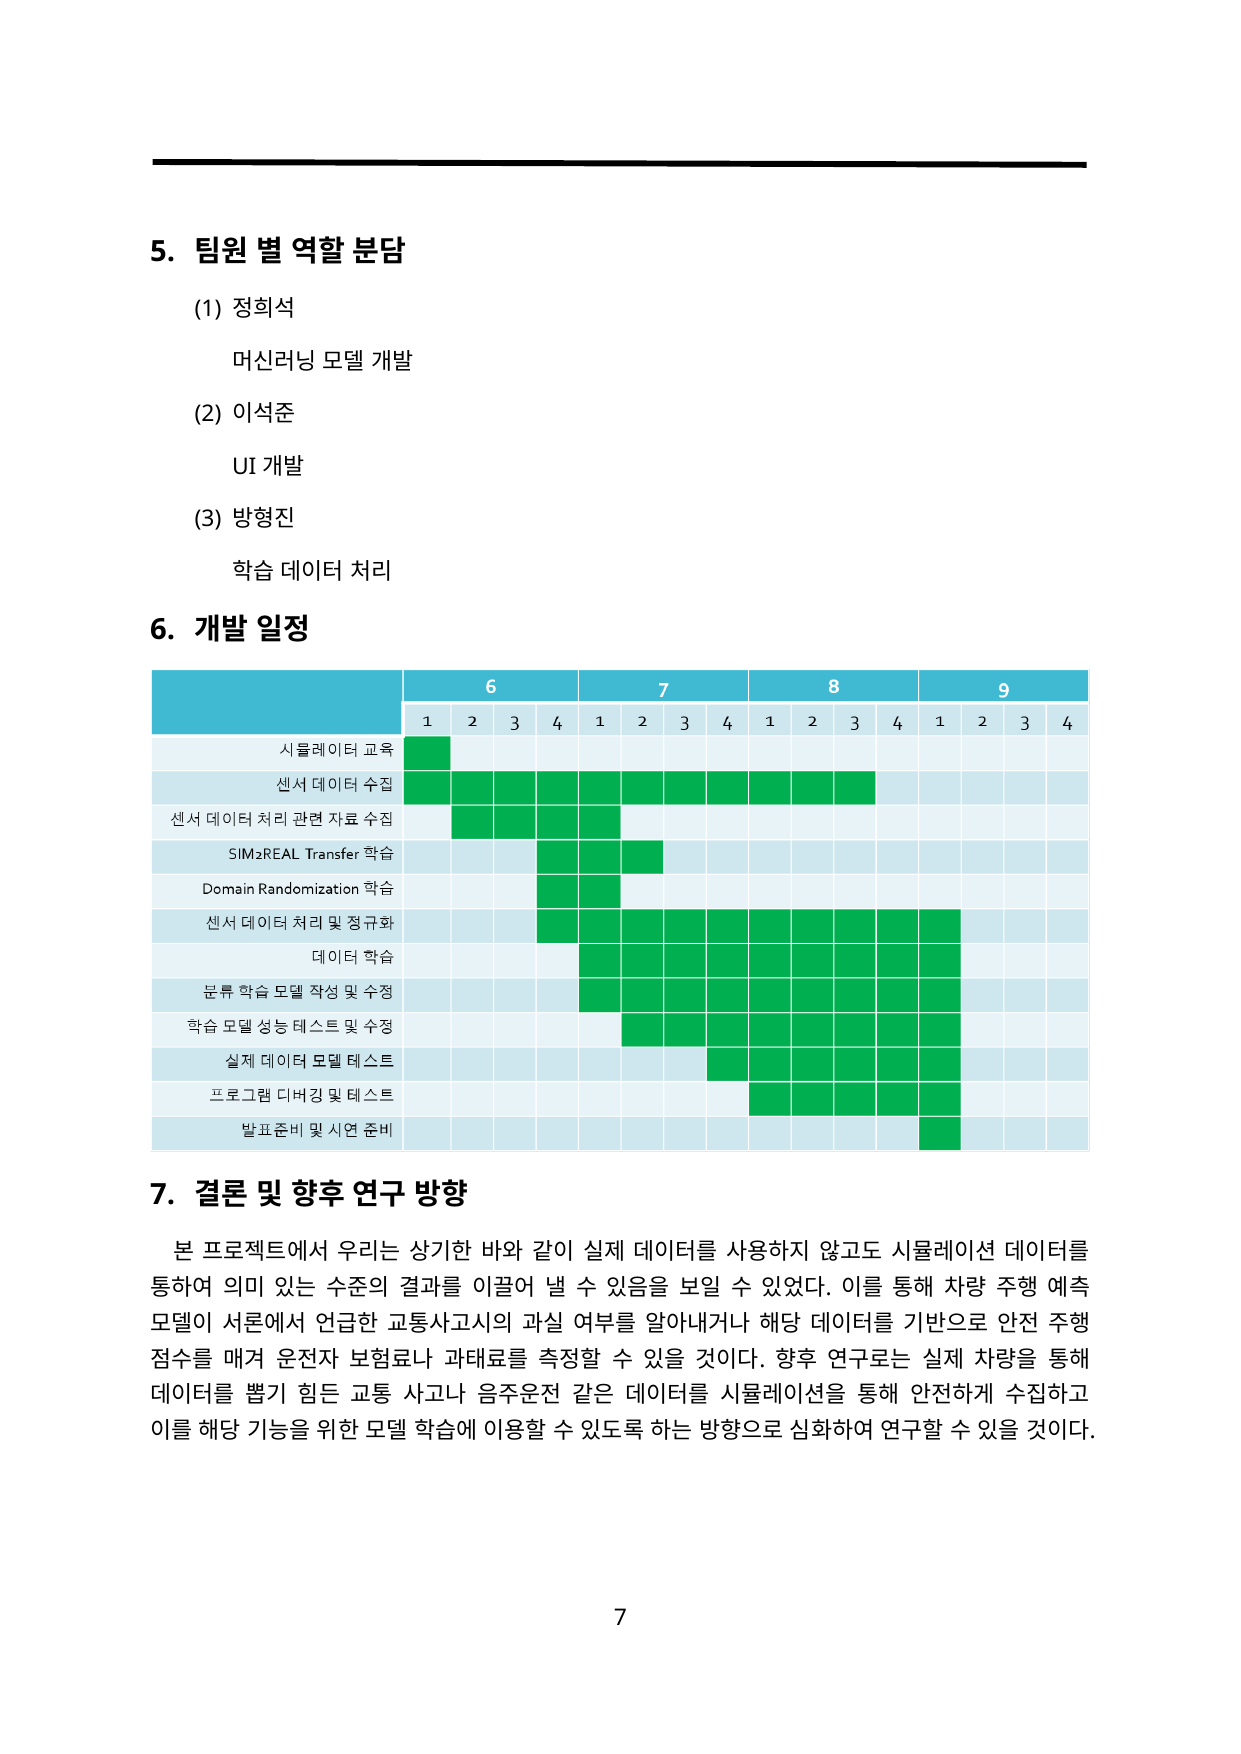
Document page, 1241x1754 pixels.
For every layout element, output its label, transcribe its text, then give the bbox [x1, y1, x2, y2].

subtitle 팀원 별 역할 분담 [150, 228, 1090, 270]
list 학습 데이터 처리 [232, 553, 1090, 586]
subtitle 결론 및 향후 연구 방향 [150, 1170, 1090, 1213]
text 머신러닝 모델 개발 [232, 343, 1090, 376]
subtitle 개발 일정 [150, 605, 1090, 648]
list 이석준 [194, 395, 1090, 428]
text UI 개발 [232, 448, 1090, 481]
list 방형진 [194, 500, 1090, 534]
list 정희석 [194, 290, 1090, 323]
picture [150, 667, 1091, 1152]
text 본 프로젝트에서 우리는 상기한 바와 같이 실제 데이터를 사용하지 않고도 시뮬레이션 데이터를 통하여 의미 있는 수준의 결과를 이끌어 낼 수 있음을 보일 수 있었다. 이를 통해 차량 주행 예측 모델이 서론에서 언급한 교통사고시의 과실 여부를 알아내거나 해당 데이터를 기반으로 안전 주행 점수를 매겨 운전자 보험료나 과태료를 측정할 수 있을 것이다. 향후 연구로는 실제 차량을 통해 데이터를 뽑기 힘든 교통 사고나 음주운전 같은 데이터를 시뮬레이션을 통해 안전하게 수집하고 이를 해당 기능을 위한 모델 학습에 이용할 수 있도록 하는 방향으로 심화하여 연구할 수 있을 것이다. [150, 1233, 1090, 1446]
